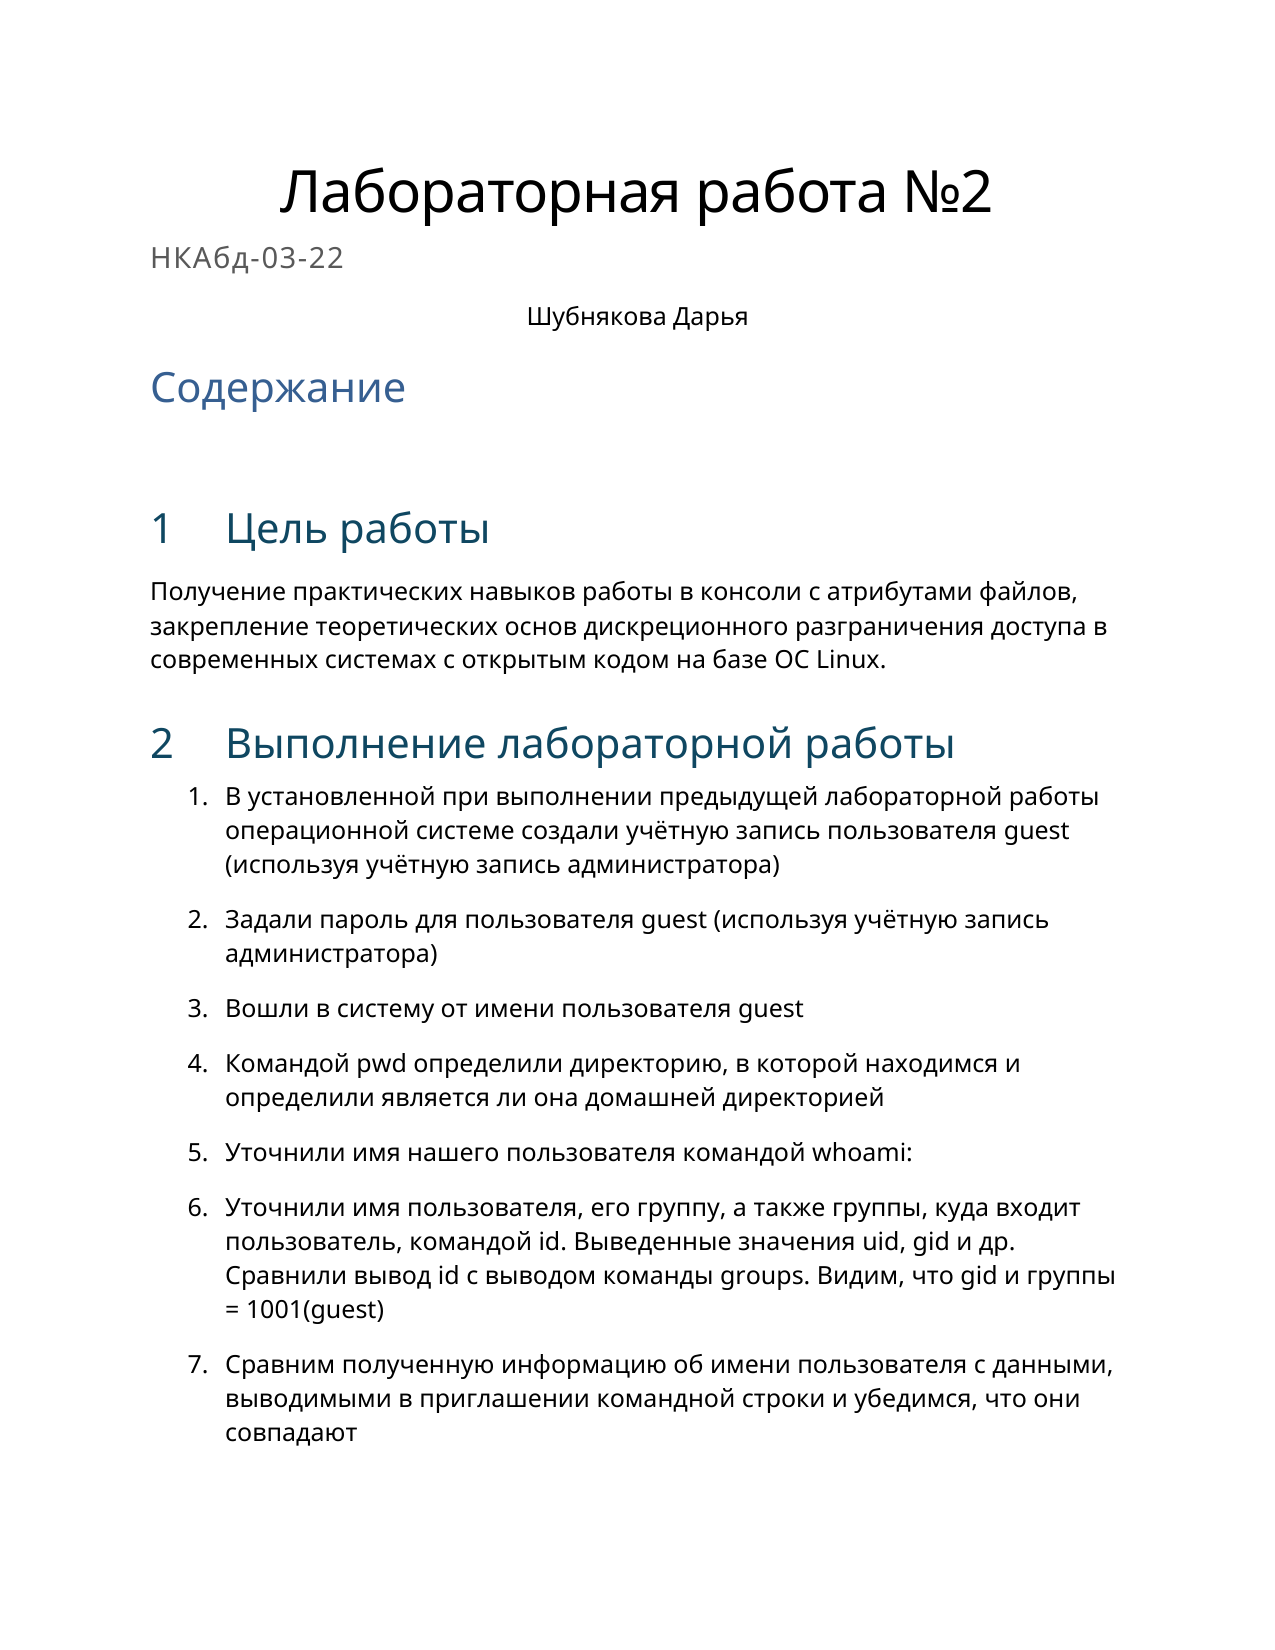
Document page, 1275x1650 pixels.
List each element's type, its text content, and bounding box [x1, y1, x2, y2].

list Задали пароль для пользователя guest (используя учётную запись администратора) [187, 902, 1125, 970]
list Сравним полученную информацию об имени пользователя с данными, выводимыми в приглашении командной строки и убедимся, что они совпадают [187, 1347, 1125, 1449]
list Вошли в систему от имени пользователя guest [187, 991, 1125, 1025]
text Получение практических навыков работы в консоли с атрибутами файлов, закрепление теоретических основ дискреционного разграничения доступа в современных системах с открытым кодом на базе ОС Linux. [150, 574, 1125, 676]
subtitle 2 Выполнение лабораторной работы [150, 714, 1125, 771]
list В установленной при выполнении предыдущей лабораторной работы операционной системе создали учётную запись пользователя guest (используя учётную запись администратора) [187, 779, 1125, 881]
list Уточнили имя нашего пользователя командой whoami: [187, 1135, 1125, 1169]
title Лабораторная работа №2 [150, 150, 1125, 229]
subtitle 1 Цель работы [150, 498, 1125, 555]
list Командой pwd определили директорию, в которой находимся и определили является ли она домашней директорией [187, 1046, 1125, 1114]
subtitle НКАбд-03-22 [150, 238, 1125, 277]
text Шубнякова Дарья [150, 298, 1125, 332]
list Уточнили имя пользователя, его группу, а также группы, куда входит пользователь, командой id. Выведенные значения uid, gid и др. Сравнили вывод id с выводом команды groups. Видим, что gid и группы = 1001(guest) [187, 1189, 1125, 1326]
